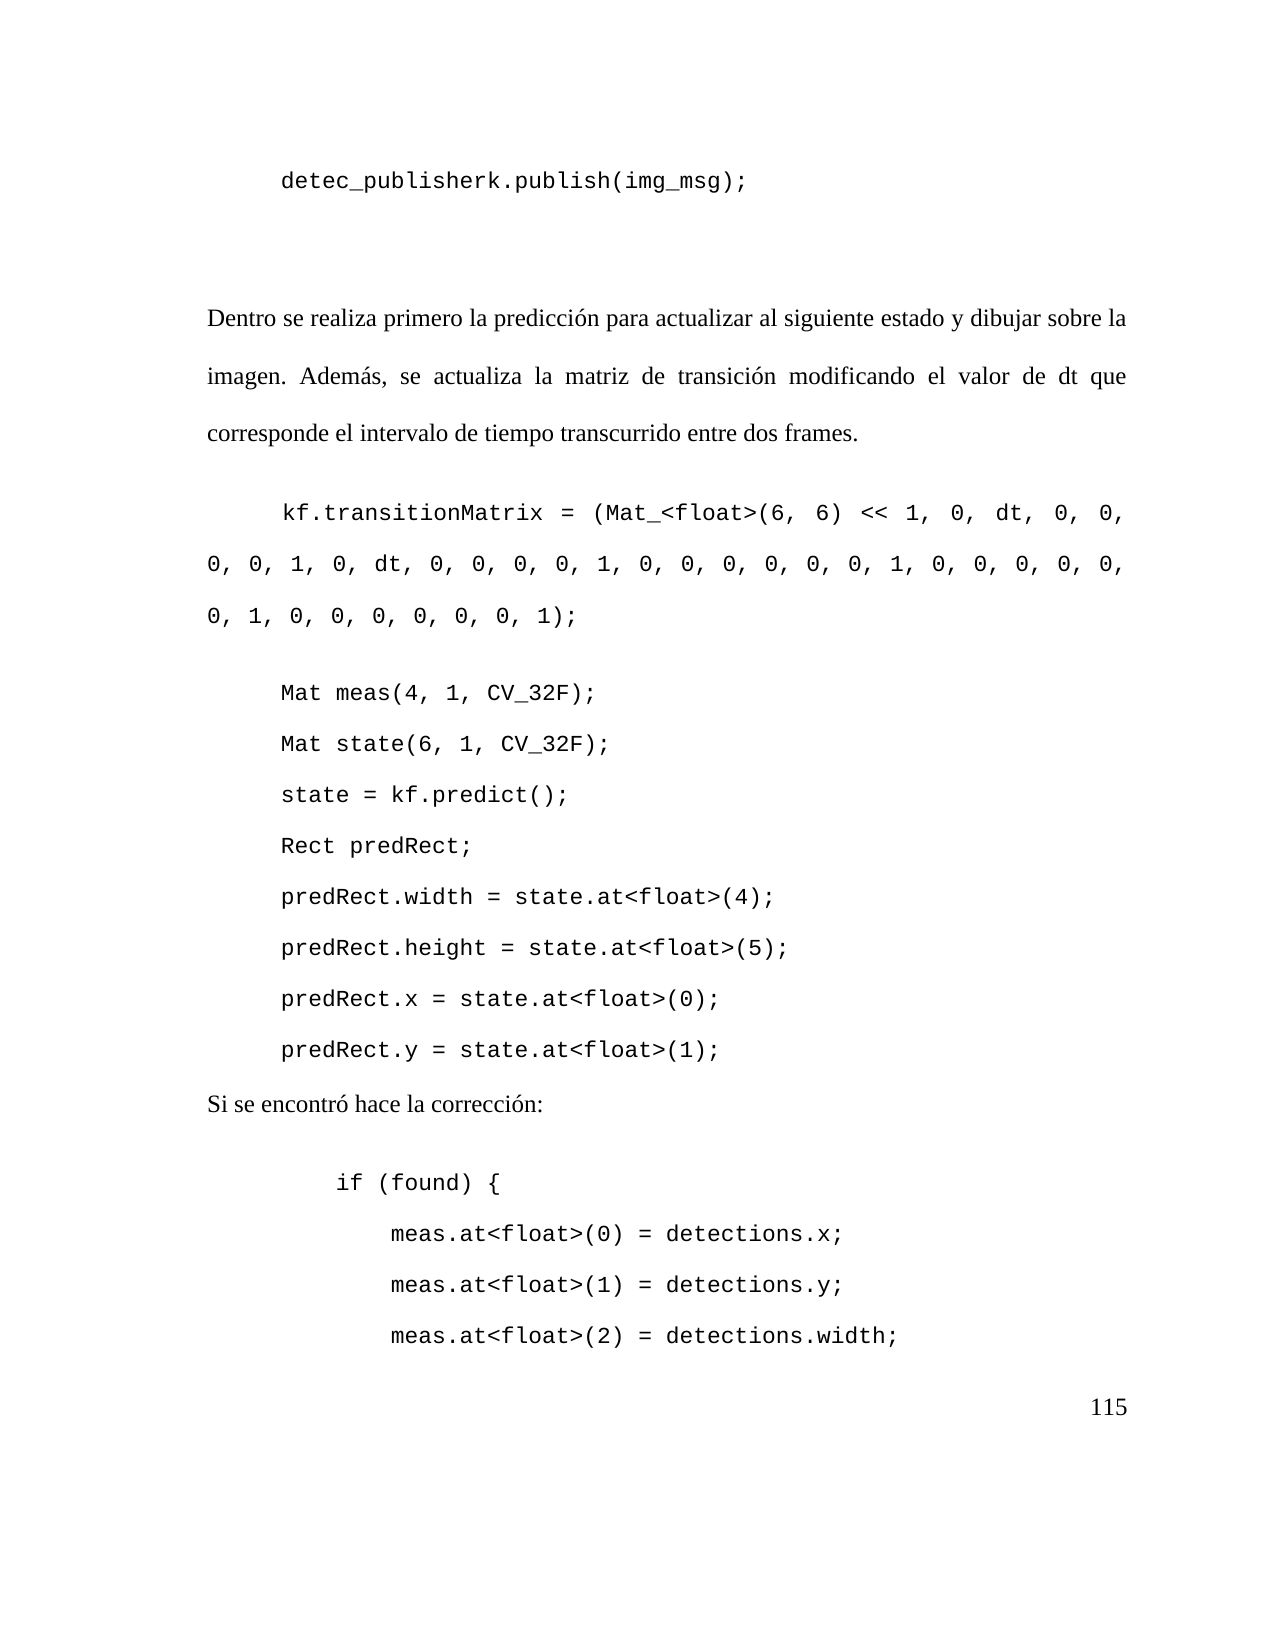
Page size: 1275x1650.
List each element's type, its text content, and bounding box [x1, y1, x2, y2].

text predRect.height = state.at<float>(5); [281, 936, 1127, 962]
text predRect.x = state.at<float>(0); [281, 987, 1127, 1013]
text meas.at<float>(2) = detections.width; [281, 1324, 1127, 1350]
text kf.transitionMatrix = (Mat_<float>(6, 6) << 1, 0, dt, 0, 0, 0, 0, 1, 0, dt, 0, 0, 0, 0, 1, 0, 0, 0, 0, 0, 0, 1, 0, 0, 0, 0, 0, 0, 1, 0, 0, 0, 0, 0, 0, 1); [207, 501, 1127, 631]
text predRect.width = state.at<float>(4); [281, 885, 1127, 911]
text Rect predRect; [281, 834, 1127, 860]
text Mat meas(4, 1, CV_32F); [281, 681, 1127, 707]
text predRect.y = state.at<float>(1); [281, 1038, 1127, 1064]
text Dentro se realiza primero la predicción para actualizar al siguiente estado y dibujar sobre la imagen. Además, se actualiza la matriz de transición modificando el valor de dt que corresponde el intervalo de tiempo transcurrido entre dos frames. [207, 303, 1127, 447]
text state = kf.predict(); [281, 783, 1127, 809]
text meas.at<float>(1) = detections.y; [281, 1273, 1127, 1299]
text Mat state(6, 1, CV_32F); [281, 732, 1127, 758]
text Si se encontró hace la corrección: [207, 1089, 1127, 1118]
text if (found) { [281, 1171, 1127, 1197]
text meas.at<float>(0) = detections.x; [281, 1222, 1127, 1248]
text detec_publisherk.publish(img_msg); [281, 170, 1127, 196]
